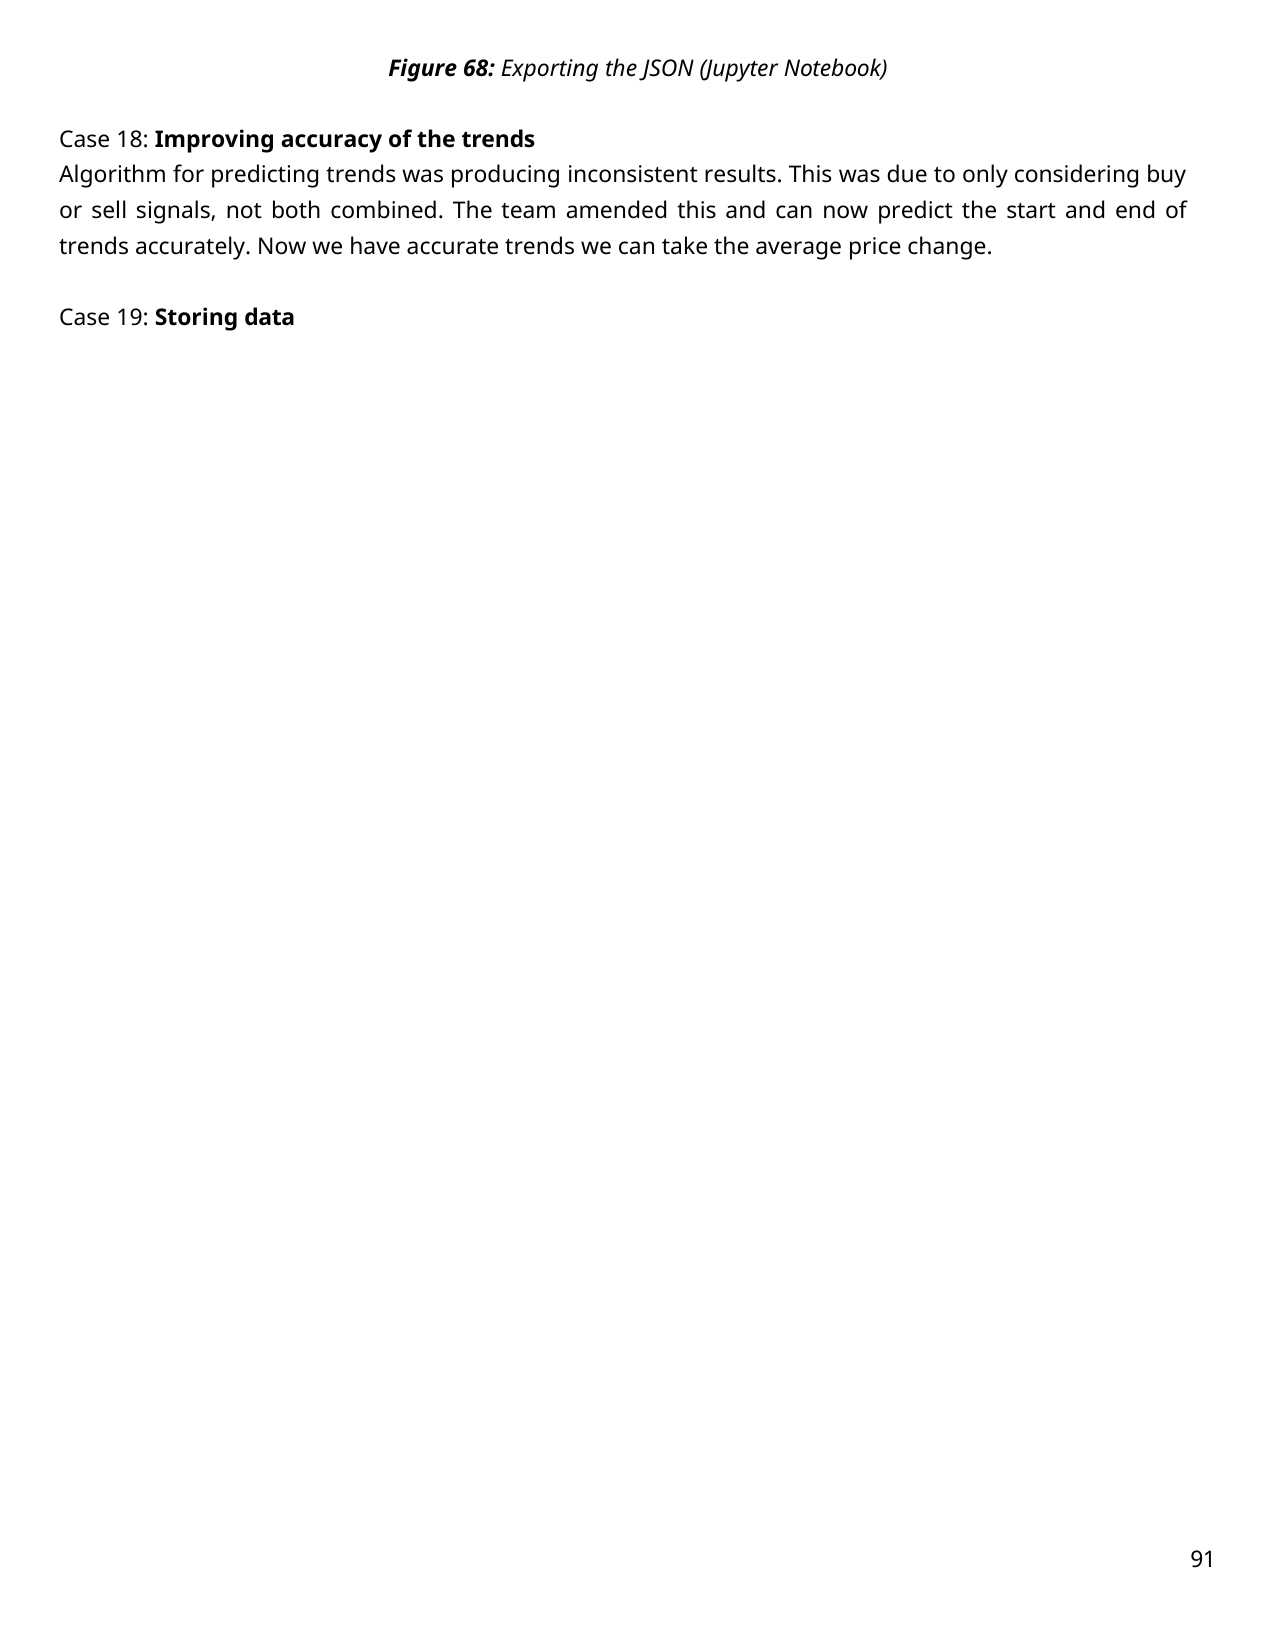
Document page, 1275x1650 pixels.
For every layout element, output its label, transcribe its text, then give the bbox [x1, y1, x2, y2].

text Case 18: Improving accuracy of the trends [59, 123, 1275, 154]
text Case 19: Storing data [59, 301, 1275, 333]
text Algorithm for predicting trends was producing inconsistent results. This was due to only considering buy or sell signals, not both combined. The team amended this and can now predict the start and end of trends accurately. Now we have accurate trends we can take the average price change. [59, 158, 1187, 261]
text Figure 68: Exporting the JSON (Jupyter Notebook) [37, 52, 1238, 83]
